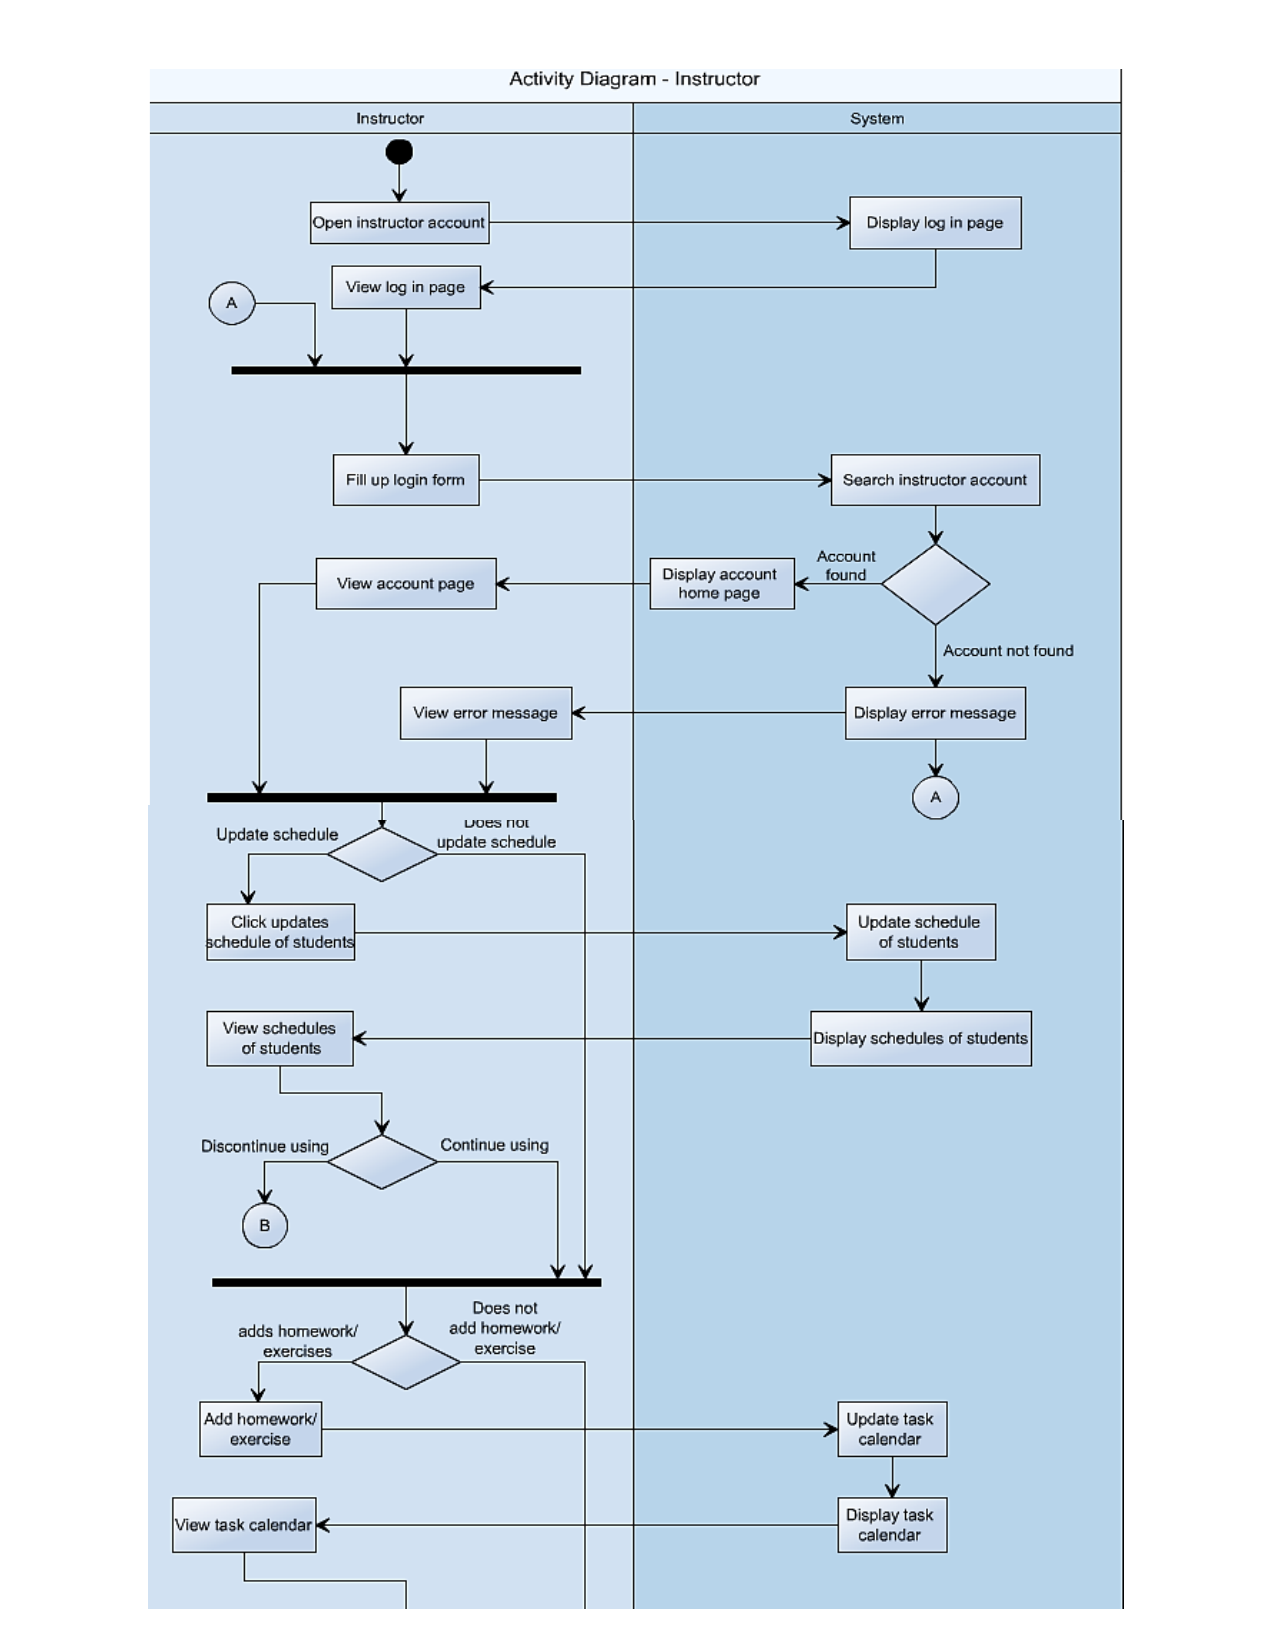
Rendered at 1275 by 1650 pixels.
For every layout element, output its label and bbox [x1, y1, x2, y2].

picture [148, 69, 1125, 1609]
